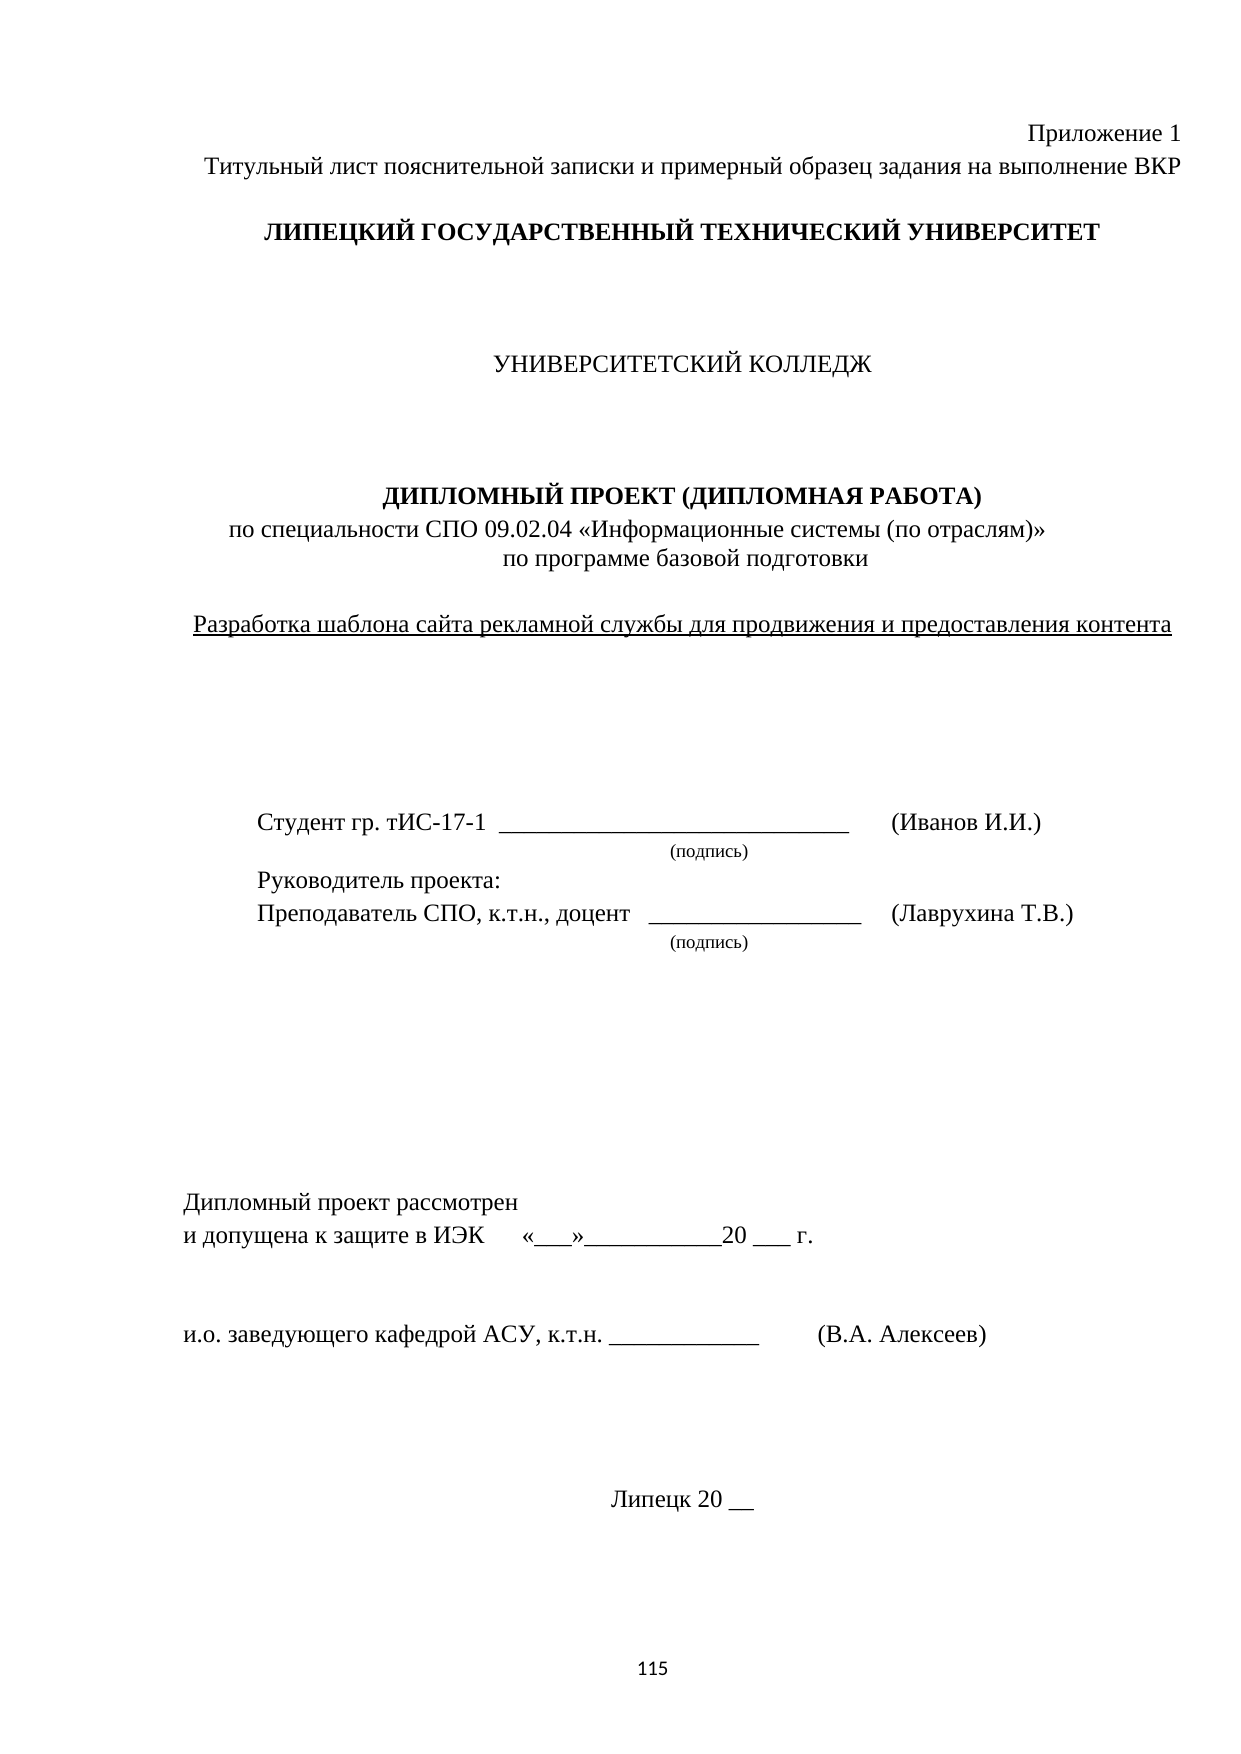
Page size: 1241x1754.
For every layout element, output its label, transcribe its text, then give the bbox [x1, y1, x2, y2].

text по специальности СПО 09.02.04 «Информационные системы (по отраслям)» [153, 514, 1152, 543]
text (подпись) [227, 840, 1181, 862]
text Титульный лист пояснительной записки и примерный образец задания на выполнение ВКР [153, 151, 1181, 180]
text и допущена к защите в ИЭК «___»___________20 ___ г. [153, 1220, 1181, 1249]
text ДИПЛОМНЫЙ ПРОЕКТ (ДИПЛОМНАЯ РАБОТА) [153, 481, 1181, 510]
text Разработка шаблона сайта рекламной службы для продвижения и предоставления контента [153, 609, 1181, 638]
text по программе базовой подготовки [153, 543, 1181, 572]
text Преподаватель СПО, к.т.н., доцент _________________ (Лаврухина Т.В.) [227, 898, 1181, 927]
text (подпись) [596, 931, 1181, 953]
text Руководитель проекта: [227, 865, 1181, 894]
text Дипломный проект рассмотрен [153, 1187, 1181, 1216]
text Студент гр. тИС-17-1 ____________________________ (Иванов И.И.) [227, 807, 1181, 836]
text Липецк 20 __ [153, 1484, 1181, 1513]
text и.о. заведующего кафедрой АСУ, к.т.н. ____________ (В.А. Алексеев) [153, 1319, 1181, 1348]
text ЛИПЕЦКИЙ ГОСУДАРСТВЕННЫЙ ТЕХНИЧЕСКИЙ УНИВЕРСИТЕТ [153, 217, 1181, 246]
text Приложение 1 [153, 118, 1181, 147]
text УНИВЕРСИТЕТСКИЙ КОЛЛЕДЖ [153, 349, 1181, 378]
